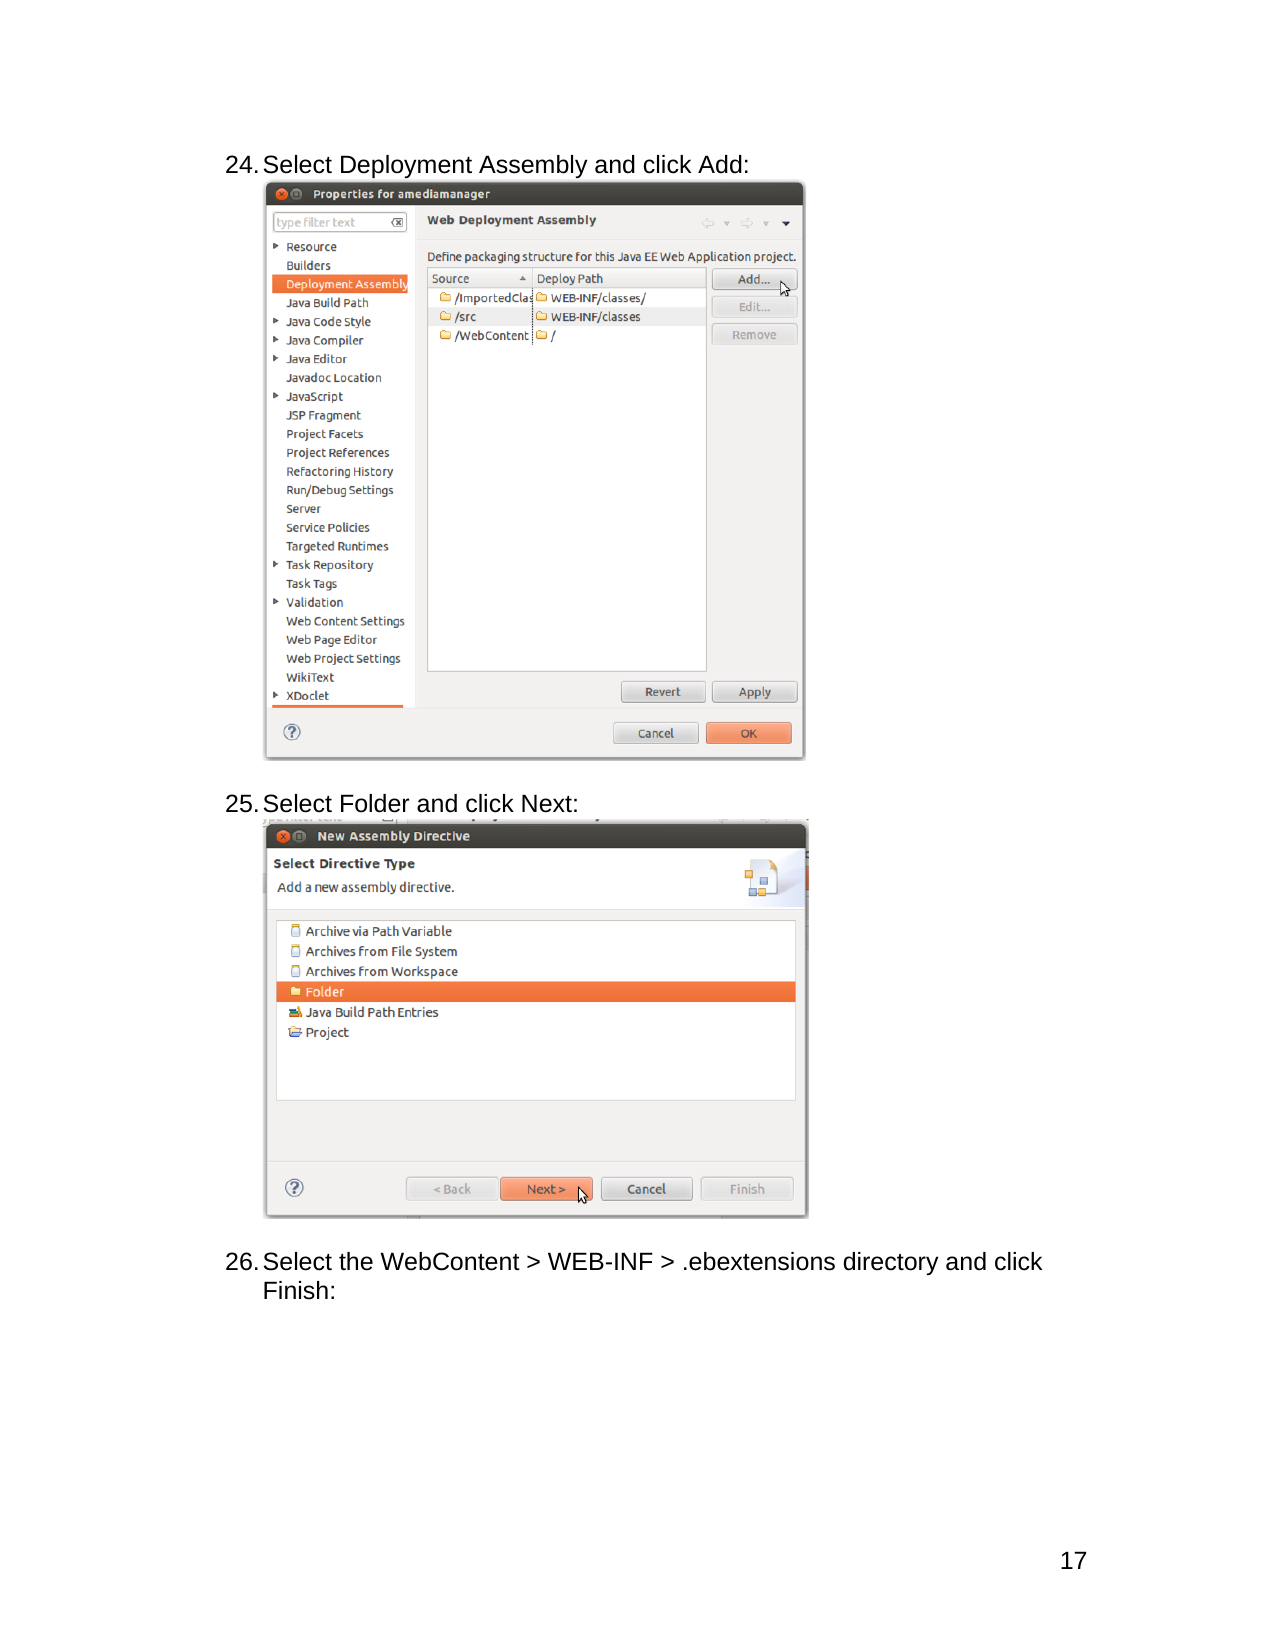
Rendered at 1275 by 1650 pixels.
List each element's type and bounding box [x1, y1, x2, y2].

picture [262, 818, 810, 1219]
picture [262, 178, 807, 761]
